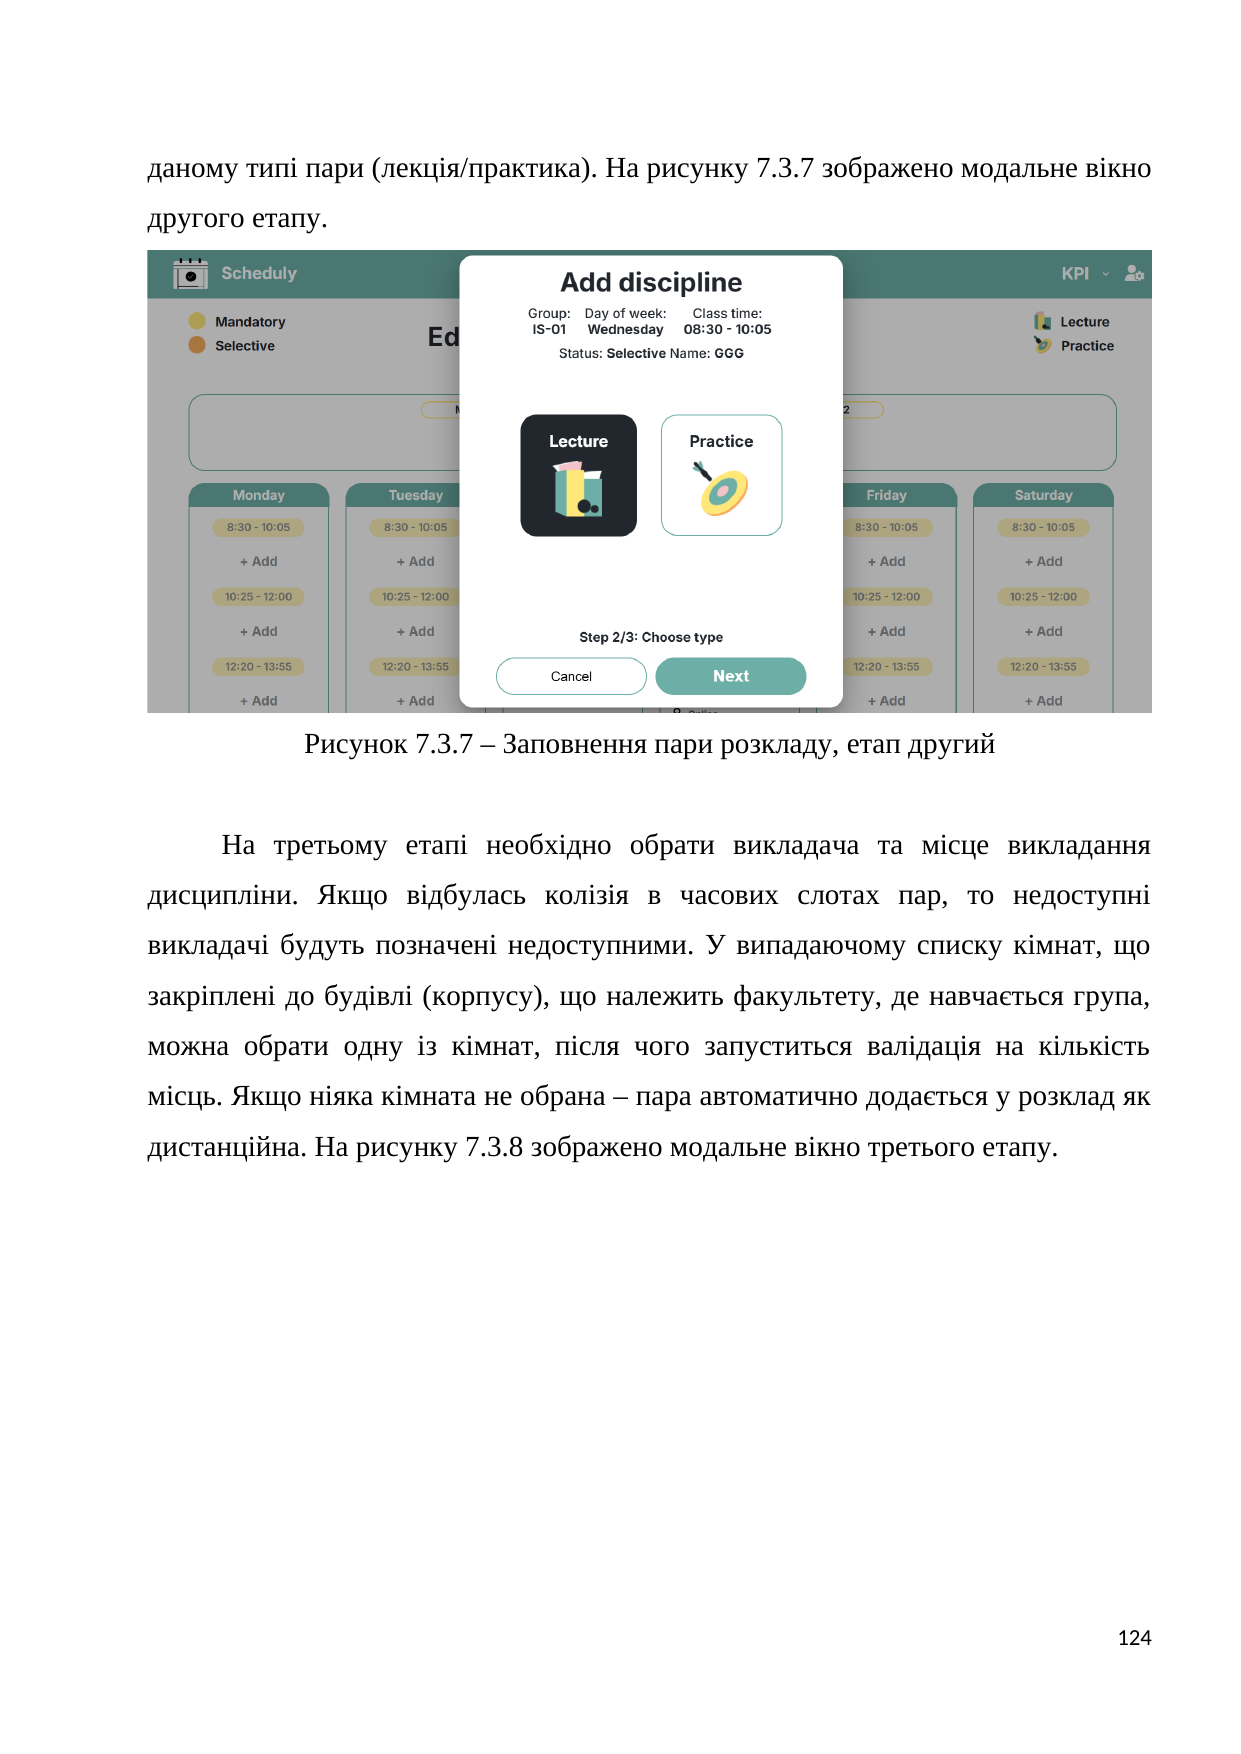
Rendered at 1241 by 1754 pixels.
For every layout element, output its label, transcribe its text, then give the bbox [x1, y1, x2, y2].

text На третьому етапі необхідно обрати викладача та місце викладання дисципліни. Якщо відбулась колізія в часових слотах пар, то недоступні викладачі будуть позначені недоступними. У випадаючому списку кімнат, що закріплені до будівлі (корпусу), що належить факультету, де навчається група, можна обрати одну із кімнат, після чого запуститься валідація на кількість місць. Якщо ніяка кімната не обрана – пара автоматично додається у розклад як дистанційна. На рисунку 7.3.8 зображено модальне вікно третього етапу. [147, 827, 1152, 1162]
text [147, 150, 1152, 234]
text Рисунок 7.3.7 – Заповнення пари розкладу, етап другий [147, 726, 1152, 760]
picture [147, 250, 1152, 713]
